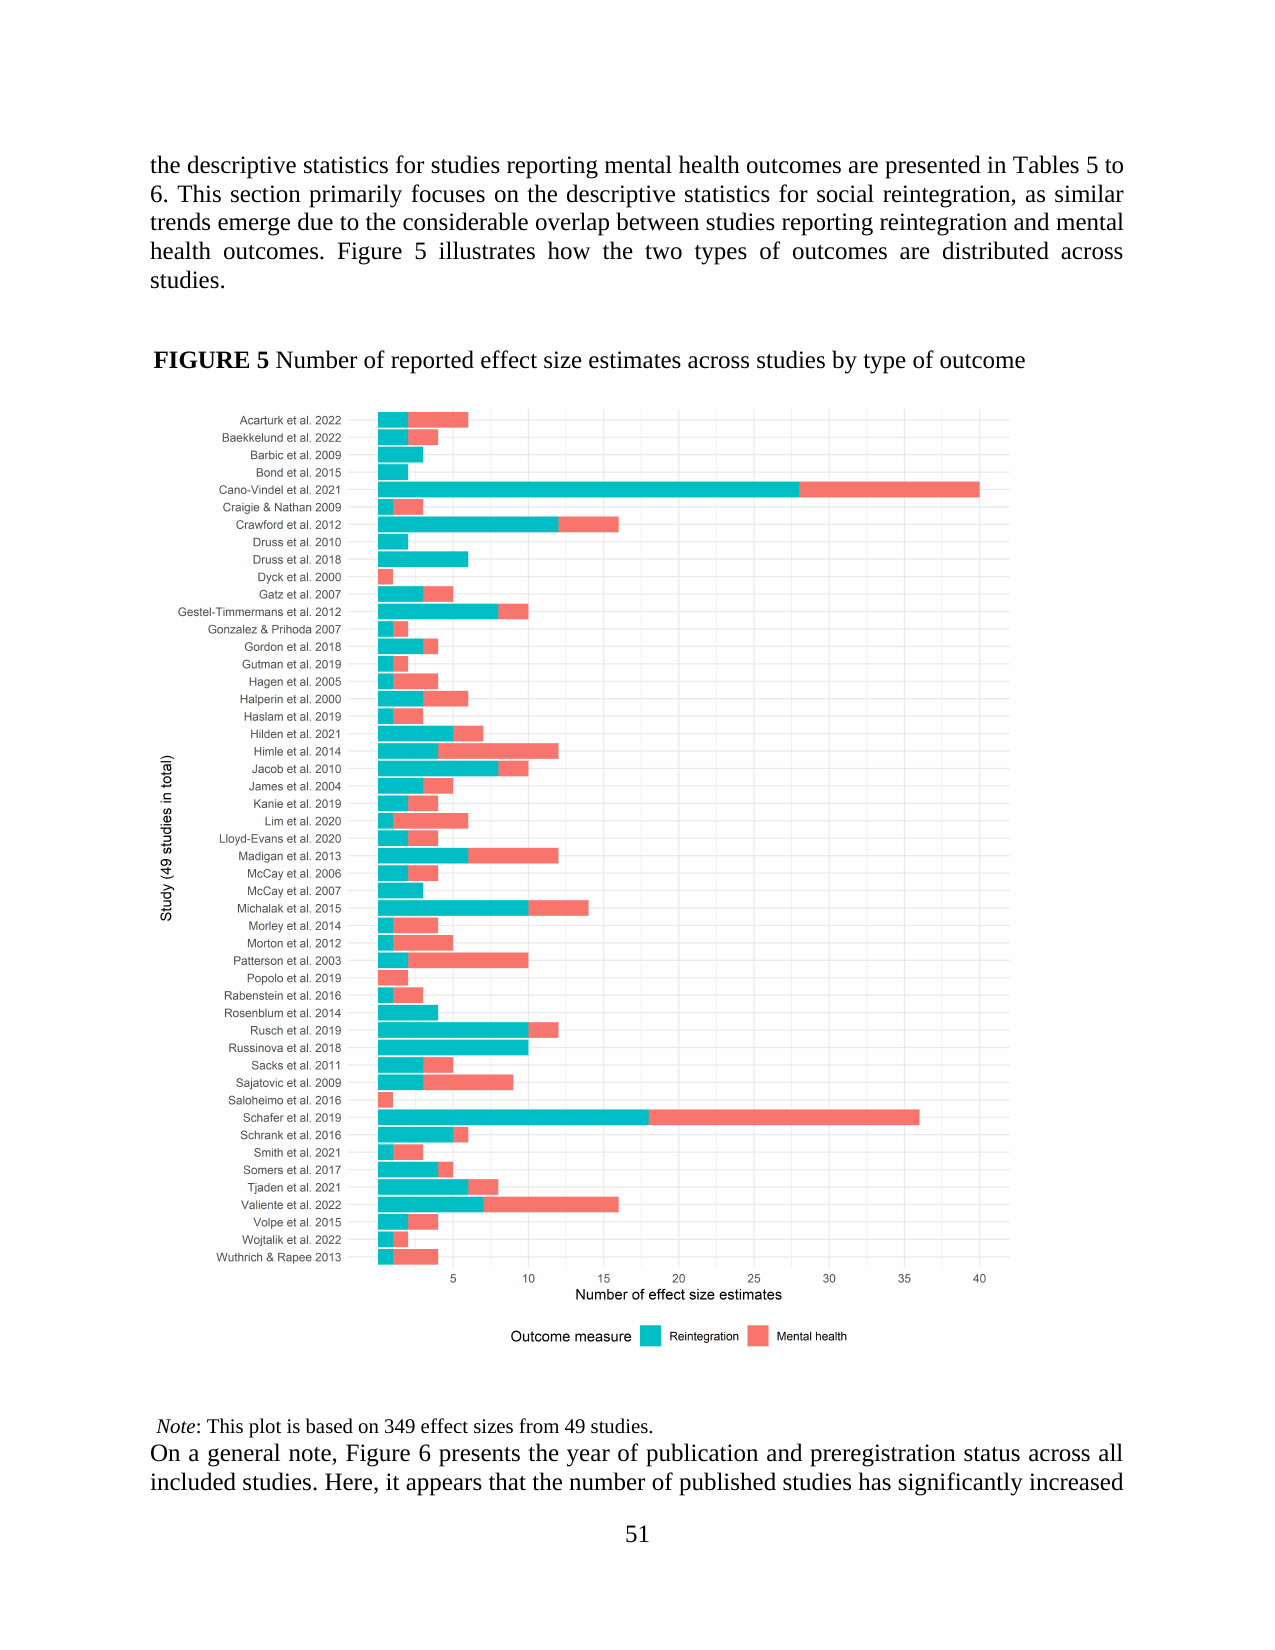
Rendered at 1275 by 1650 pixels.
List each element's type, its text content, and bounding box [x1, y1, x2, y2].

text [150, 150, 1125, 294]
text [150, 1438, 1125, 1496]
picture [153, 402, 1017, 1362]
